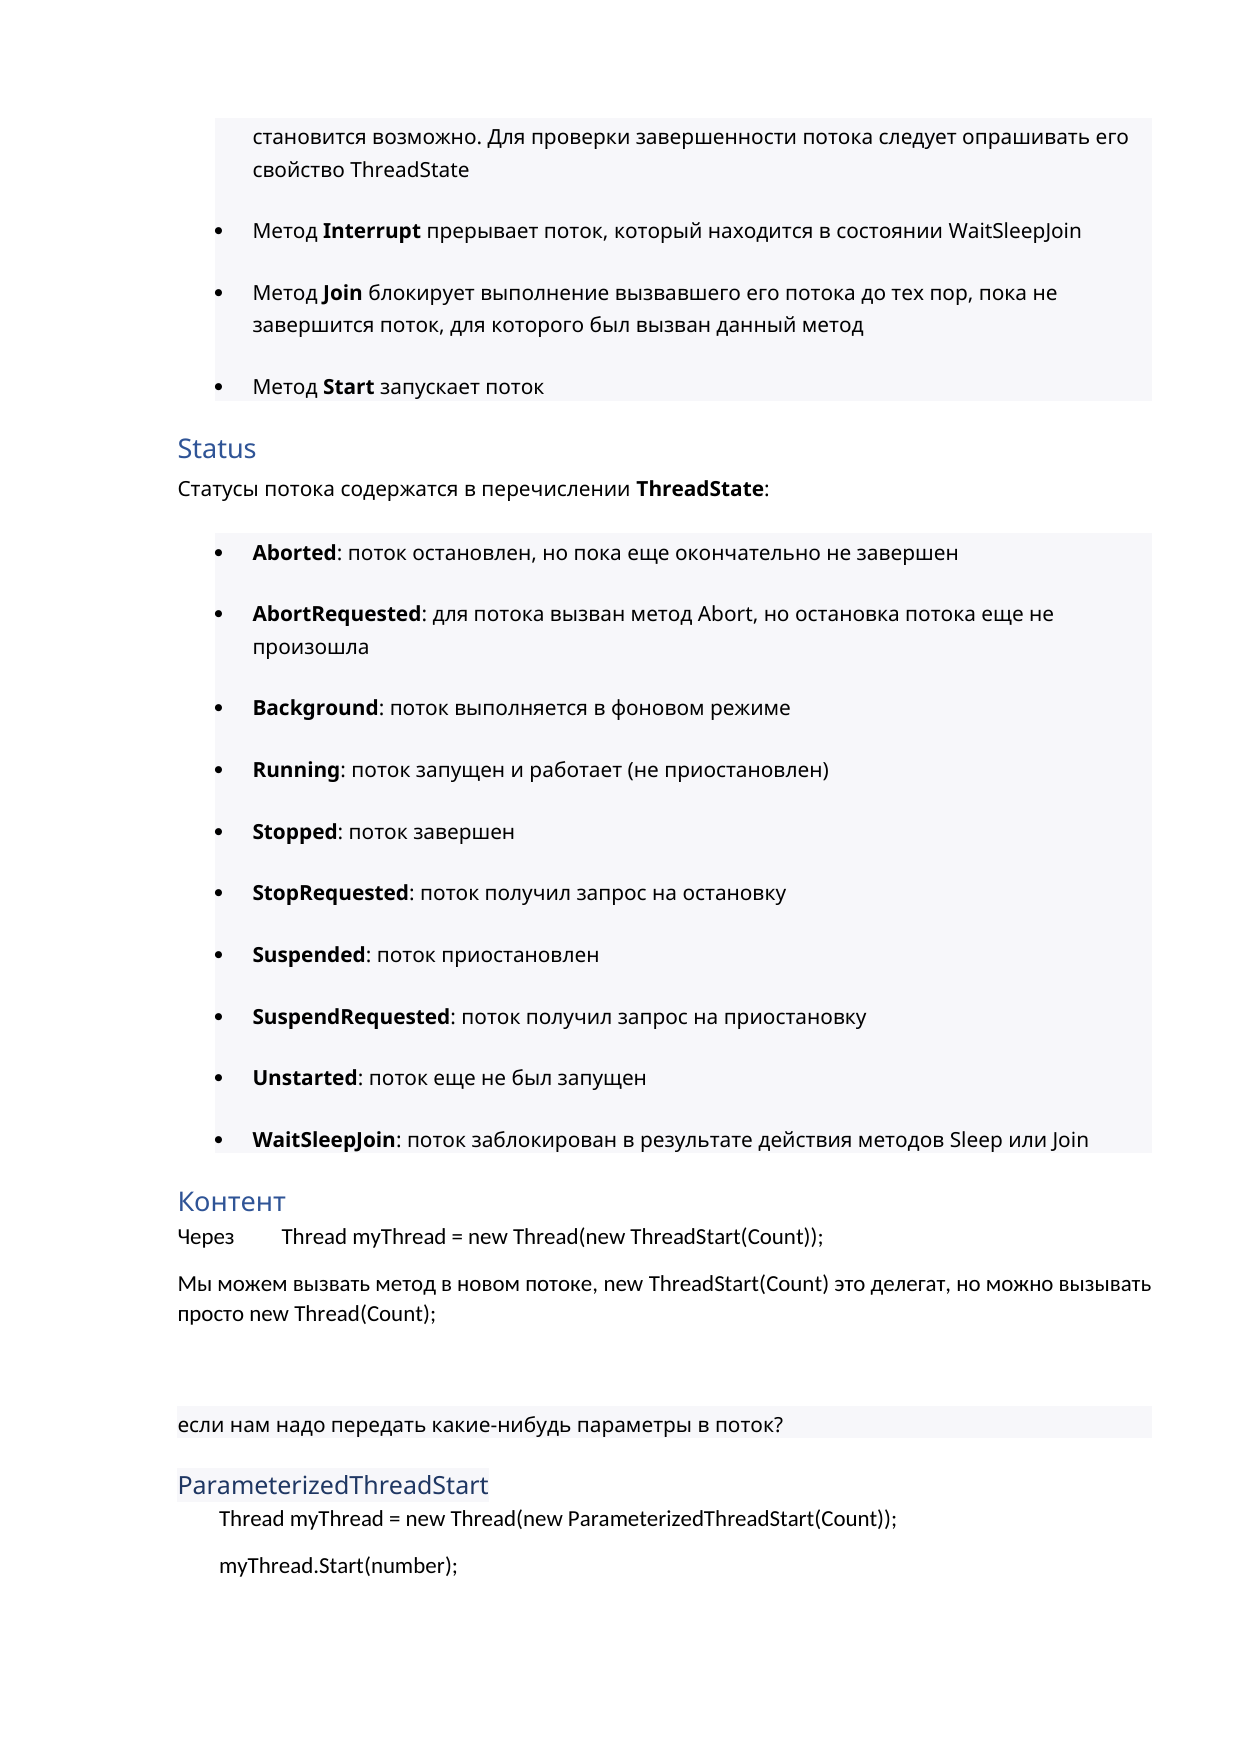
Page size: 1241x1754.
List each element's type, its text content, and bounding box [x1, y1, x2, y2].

text Thread myThread = new Thread(new ParameterizedThreadStart(Count)); [177, 1504, 1152, 1532]
text Через Thread myThread = new Thread(new ThreadStart(Count)); [177, 1222, 1152, 1251]
list Метод Interrupt прерывает поток, который находится в состоянии WaitSleepJoin [215, 212, 1152, 245]
list StopRequested: поток получил запрос на остановку [215, 874, 1152, 907]
subtitle Контент [177, 1183, 1152, 1219]
subtitle ParameterizedThreadStart [177, 1467, 1152, 1502]
list Aborted: поток остановлен, но пока еще окончательно не завершен [215, 533, 1152, 566]
subtitle Status [177, 430, 1152, 467]
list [215, 118, 1152, 183]
list Метод Start запускает поток [215, 368, 1152, 401]
list Unstarted: поток еще не был запущен [215, 1059, 1152, 1092]
subtitle Статусы потока содержатся в перечислении ThreadState: [177, 474, 1152, 502]
text Мы можем вызвать метод в новом потоке, new ThreadStart(Count) это делегат, но можно вызывать просто new Thread(Count); [177, 1269, 1152, 1328]
text если нам надо передать какие-нибудь параметры в поток? [177, 1406, 1152, 1438]
list Suspended: поток приостановлен [215, 936, 1152, 968]
list WaitSleepJoin: поток заблокирован в результате действия методов Sleep или Join [215, 1121, 1152, 1153]
list AbortRequested: для потока вызван метод Abort, но остановка потока еще не произошла [215, 595, 1152, 660]
list Running: поток запущен и работает (не приостановлен) [215, 751, 1152, 783]
list SuspendRequested: поток получил запрос на приостановку [215, 998, 1152, 1030]
list Stopped: поток завершен [215, 813, 1152, 845]
list Метод Join блокирует выполнение вызвавшего его потока до тех пор, пока не завершится поток, для которого был вызван данный метод [215, 274, 1152, 339]
text myThread.Start(number); [177, 1551, 1152, 1579]
list Background: поток выполняется в фоновом режиме [215, 689, 1152, 722]
